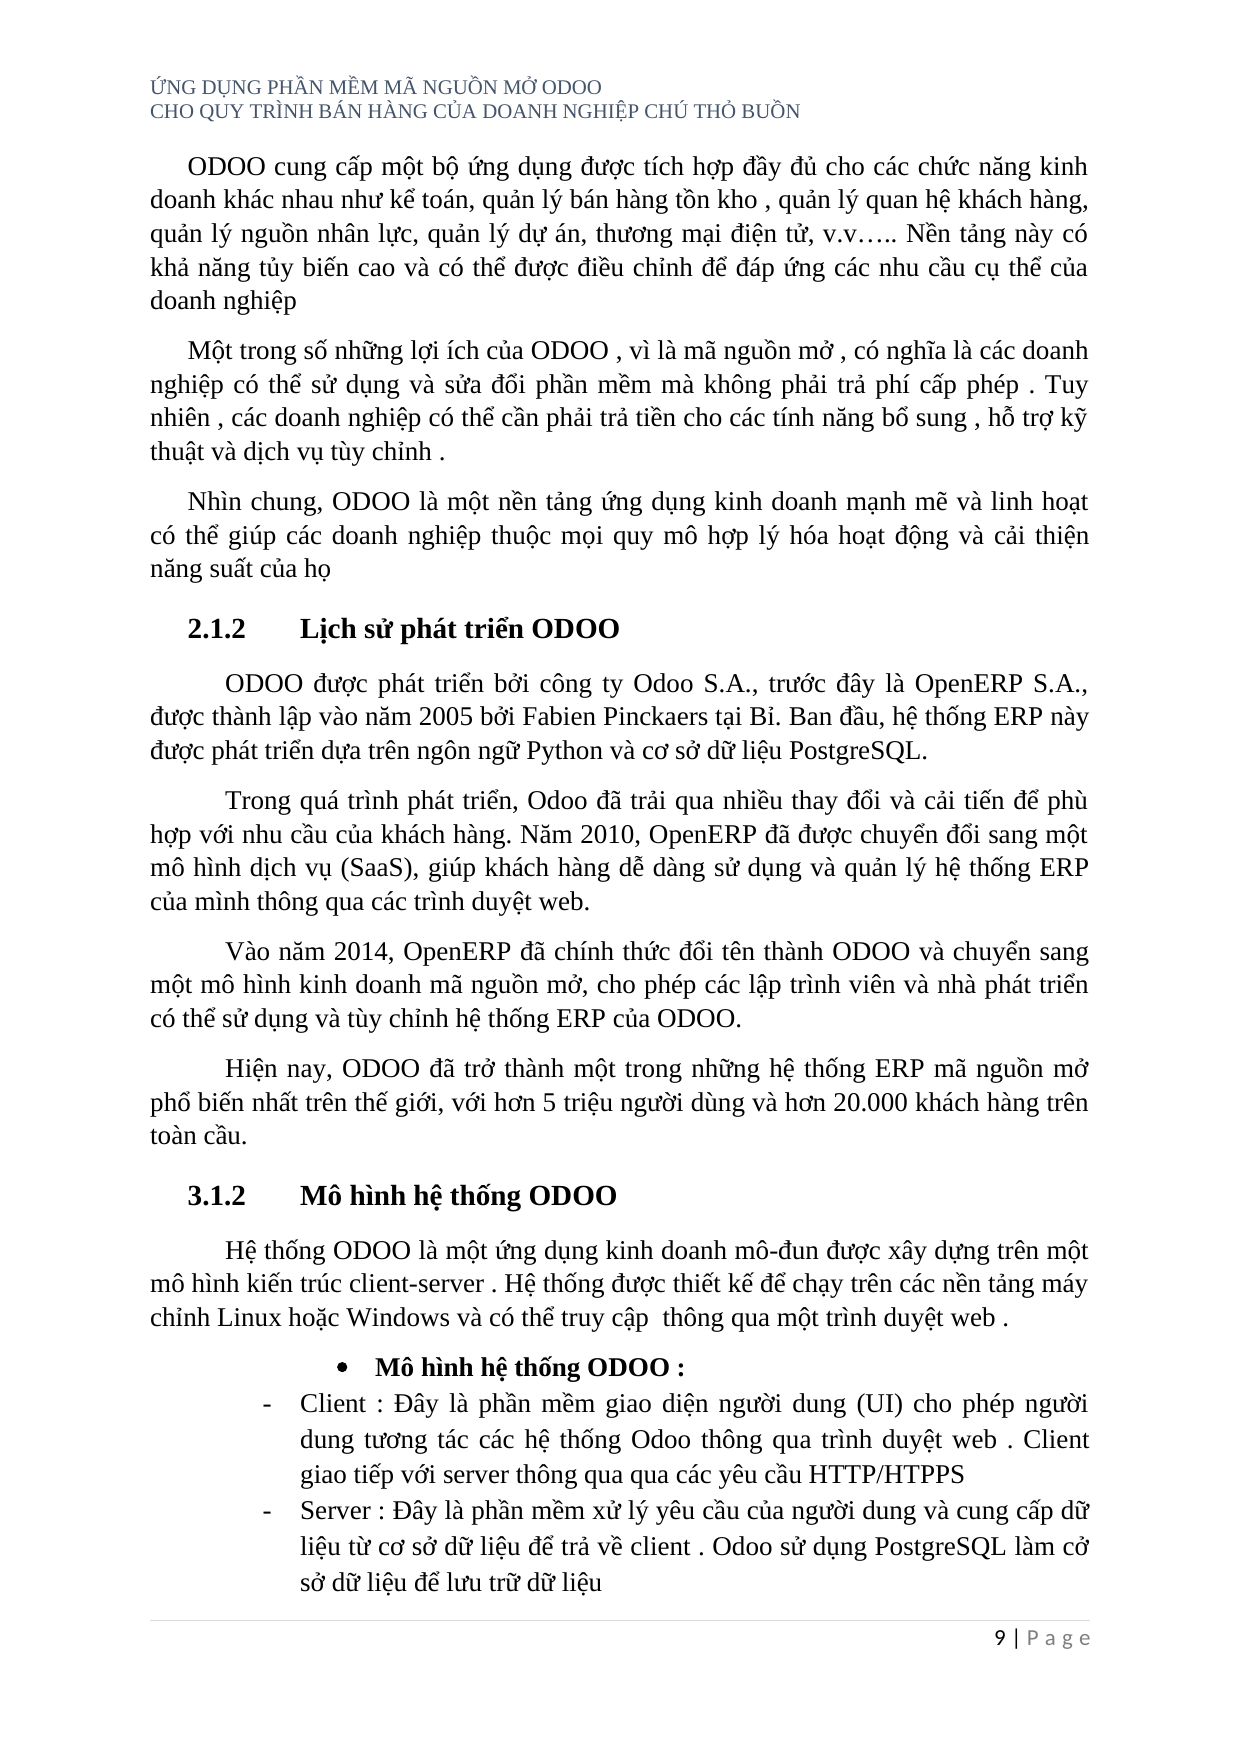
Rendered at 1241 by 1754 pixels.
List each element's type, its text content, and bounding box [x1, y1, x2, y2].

subtitle Mô hình hệ thống ODOO [187, 1178, 1090, 1211]
list Client : Đây là phần mềm giao diện người dung (UI) cho phép người dung tương tác các hệ thống Odoo thông qua trình duyệt web . Client giao tiếp với server thông qua qua các yêu cầu HTTP/HTPPS [262, 1387, 1090, 1490]
text ODOO được phát triển bởi công ty Odoo S.A., trước đây là OpenERP S.A., được thành lập vào năm 2005 bởi Fabien Pinckaers tại Bỉ. Ban đầu, hệ thống ERP này được phát triển dựa trên ngôn ngữ Python và cơ sở dữ liệu PostgreSQL. [150, 667, 1090, 765]
text Hệ thống ODOO là một ứng dụng kinh doanh mô-đun được xây dựng trên một mô hình kiến trúc client-server . Hệ thống được thiết kế để chạy trên các nền tảng máy chỉnh Linux hoặc Windows và có thể truy cập thông qua một trình duyệt web . [150, 1234, 1090, 1332]
list Mô hình hệ thống ODOO : [337, 1351, 1090, 1382]
text Vào năm 2014, OpenERP đã chính thức đổi tên thành ODOO và chuyển sang một mô hình kinh doanh mã nguồn mở, cho phép các lập trình viên và nhà phát triển có thể sử dụng và tùy chỉnh hệ thống ERP của ODOO. [150, 935, 1090, 1033]
subtitle Lịch sử phát triển ODOO [187, 611, 1090, 644]
text Trong quá trình phát triển, Odoo đã trải qua nhiều thay đổi và cải tiến để phù hợp với nhu cầu của khách hàng. Năm 2010, OpenERP đã được chuyển đổi sang một mô hình dịch vụ (SaaS), giúp khách hàng dễ dàng sử dụng và quản lý hệ thống ERP của mình thông qua các trình duyệt web. [150, 784, 1090, 916]
text Một trong số những lợi ích của ODOO , vì là mã nguồn mở , có nghĩa là các doanh nghiệp có thể sử dụng và sửa đổi phần mềm mà không phải trả phí cấp phép . Tuy nhiên , các doanh nghiệp có thể cần phải trả tiền cho các tính năng bổ sung , hỗ trợ kỹ thuật và dịch vụ tùy chỉnh . [150, 334, 1090, 466]
text ODOO cung cấp một bộ ứng dụng được tích hợp đầy đủ cho các chức năng kinh doanh khác nhau như kể toán, quản lý bán hàng tồn kho , quản lý quan hệ khách hàng, quản lý nguồn nhân lực, quản lý dự án, thương mại điện tử, v.v….. Nền tảng này có khả năng tủy biến cao và có thể được điều chỉnh để đáp ứng các nhu cầu cụ thể của doanh nghiệp [150, 150, 1090, 315]
list Server : Đây là phần mềm xử lý yêu cầu của người dung và cung cấp dữ liệu từ cơ sở dữ liệu để trả về client . Odoo sử dụng PostgreSQL làm cở sở dữ liệu để lưu trữ dữ liệu [262, 1494, 1090, 1597]
text Nhìn chung, ODOO là một nền tảng ứng dụng kinh doanh mạnh mẽ và linh hoạt có thể giúp các doanh nghiệp thuộc mọi quy mô hợp lý hóa hoạt động và cải thiện năng suất của họ [150, 485, 1090, 583]
text Hiện nay, ODOO đã trở thành một trong những hệ thống ERP mã nguồn mở phổ biến nhất trên thế giới, với hơn 5 triệu người dùng và hơn 20.000 khách hàng trên toàn cầu. [150, 1052, 1090, 1151]
